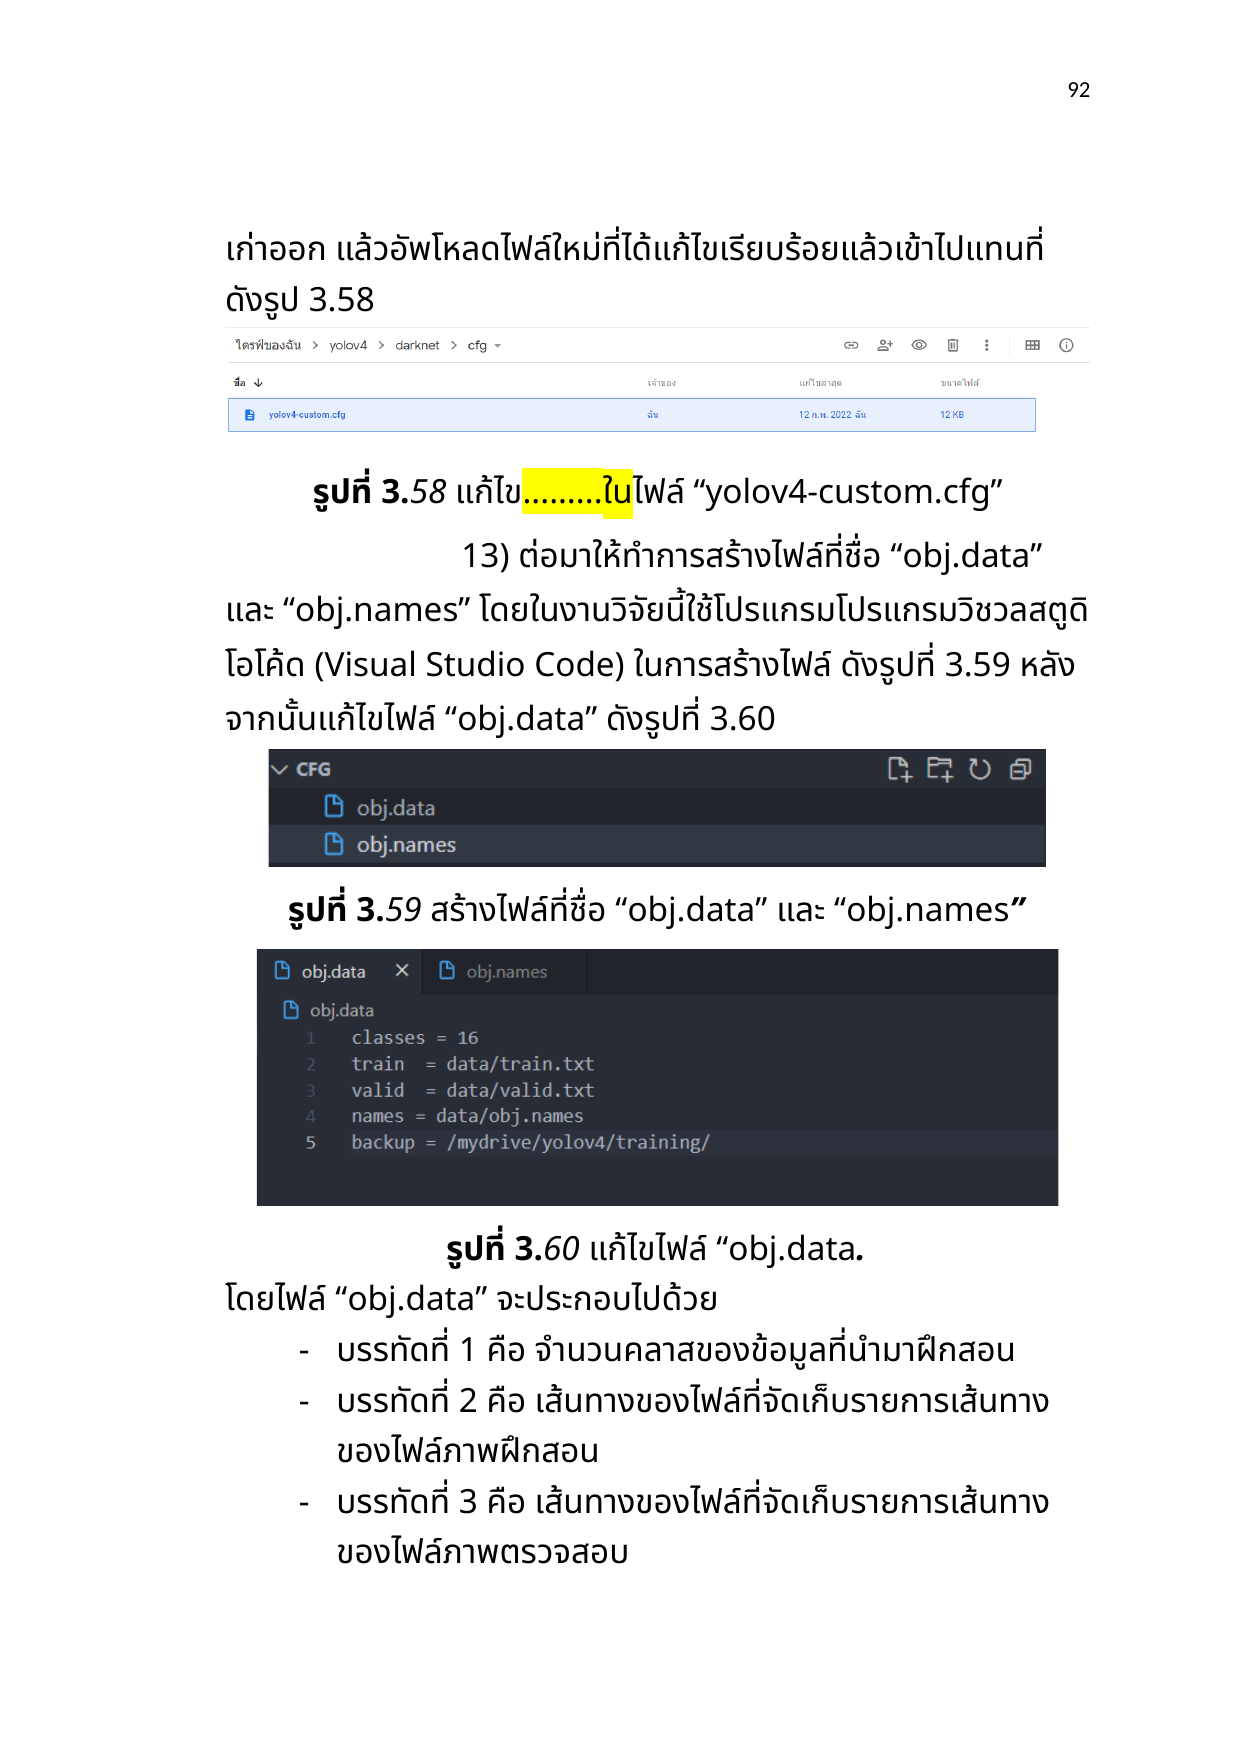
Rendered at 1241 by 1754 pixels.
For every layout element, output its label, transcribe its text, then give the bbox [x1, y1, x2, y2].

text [225, 225, 1090, 326]
list บรรทัดที่ 1 คือ จำนวนคลาสของข้อมูลที่นำมาฝึกสอน [299, 1326, 1090, 1376]
picture [225, 326, 1090, 450]
text รูปที่ 3.60 แก้ไขไฟล์ “obj.data. [225, 1224, 1090, 1275]
picture [256, 949, 1059, 1206]
picture [268, 749, 1046, 867]
list บรรทัดที่ 2 คือ เส้นทางของไฟล์ที่จัดเก็บรายการเส้นทางของไฟล์ภาพฝึกสอน [299, 1376, 1090, 1477]
list บรรทัดที่ 3 คือ เส้นทางของไฟล์ที่จัดเก็บรายการเส้นทางของไฟล์ภาพตรวจสอบ [299, 1477, 1090, 1578]
text รูปที่ 3.59 สร้างไฟล์ที่ชื่อ “obj.data” และ “obj.names” [225, 886, 1090, 937]
text รูปที่ 3.58 แก้ไข.........ในไฟล์ “yolov4-custom.cfg” [225, 468, 603, 519]
text รูปที่ 3.58 แก้ไข.........ในไฟล์ “yolov4-custom.cfg” [603, 468, 1090, 519]
text 13) ต่อมาให้ทำการสร้างไฟล์ที่ชื่อ “obj.data” และ “obj.names” โดยในงานวิจัยนี้ใช้โปรแกรมโปรแกรมวิชวลสตูดิโอโค้ด (Visual Studio Code) ในการสร้างไฟล์ ดังรูปที่ 3.59 หลังจากนั้นแก้ไขไฟล์ “obj.data” ดังรูปที่ 3.60 [225, 531, 1090, 746]
text โดยไฟล์ “obj.data” จะประกอบไปด้วย [225, 1275, 1090, 1326]
